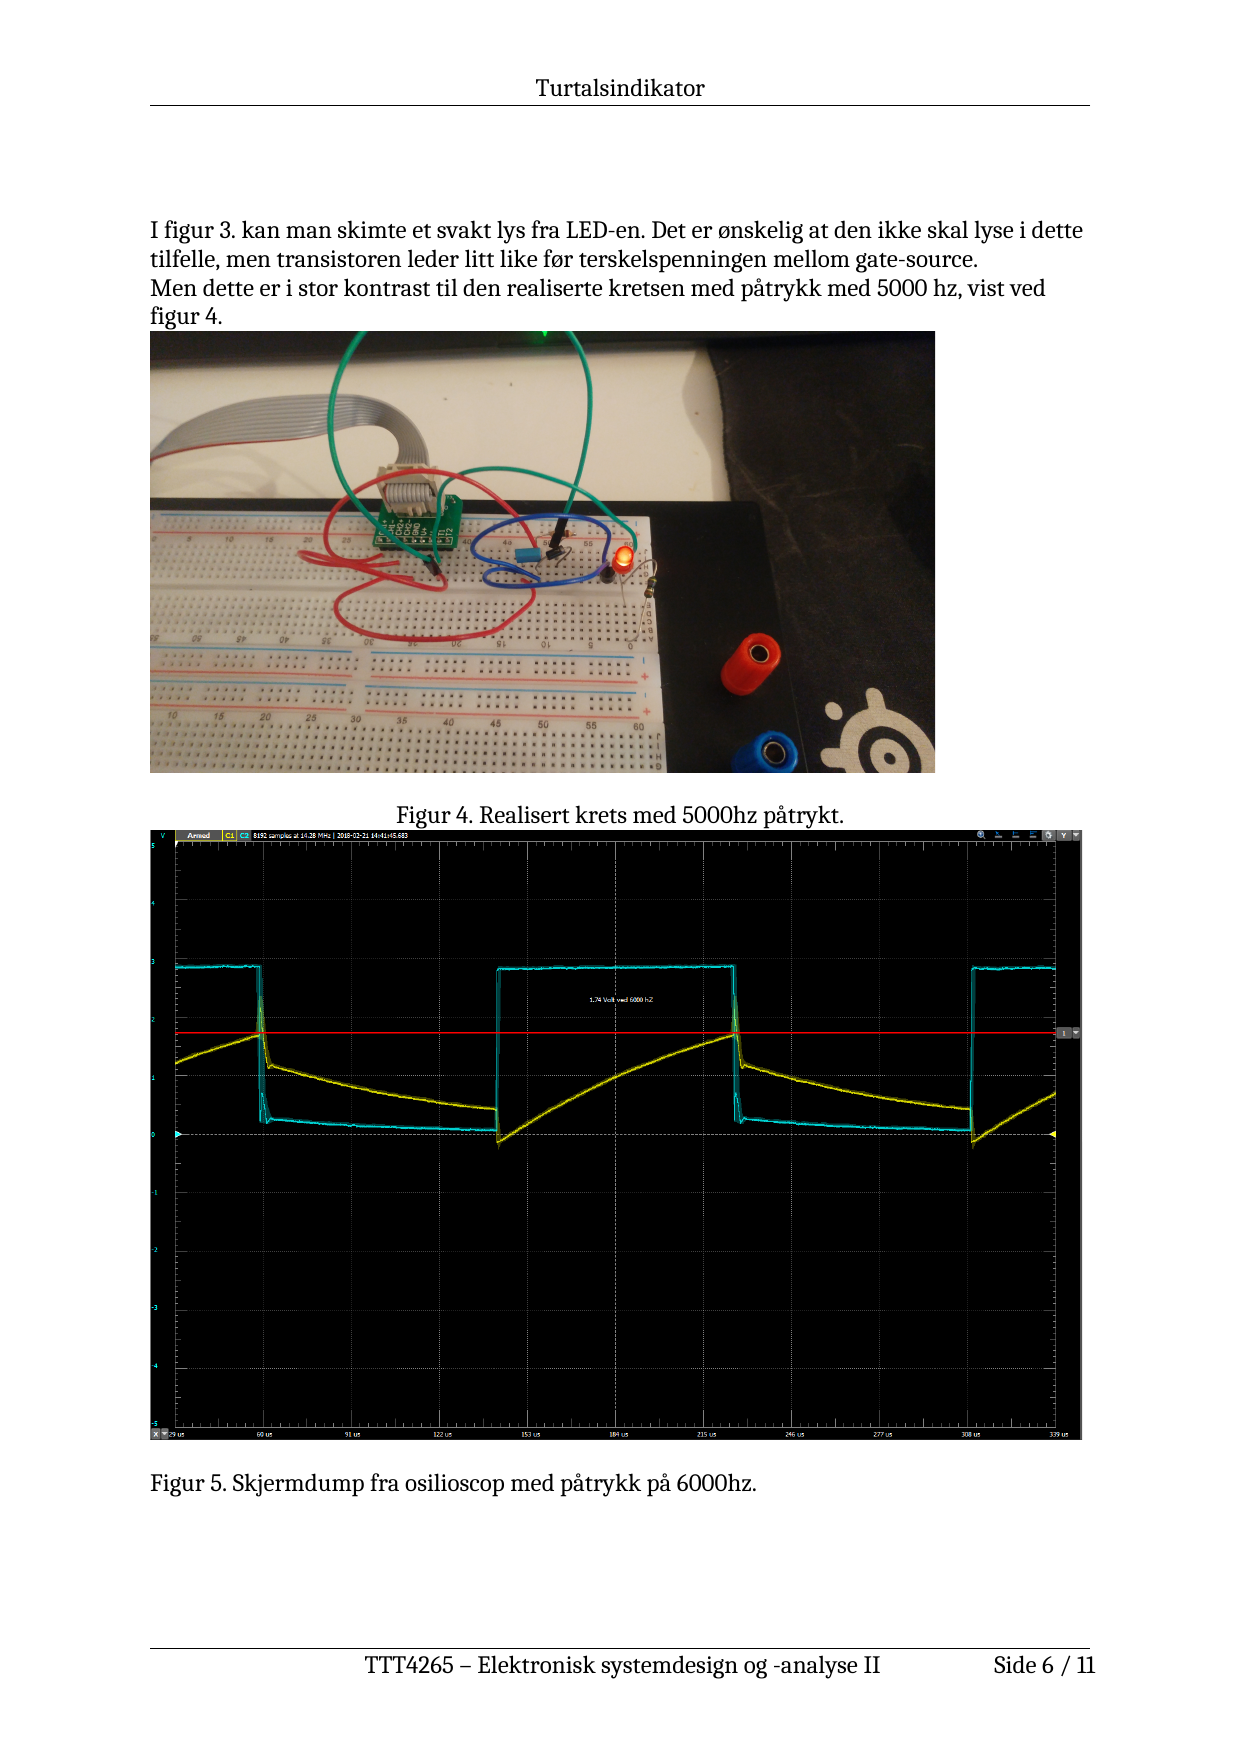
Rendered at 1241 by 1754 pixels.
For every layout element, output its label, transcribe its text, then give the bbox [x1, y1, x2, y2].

text I figur 3. kan man skimte et svakt lys fra LED-en. Det er ønskelig at den ikke skal lyse i dette tilfelle, men transistoren leder litt like før terskelspenningen mellom gate-source. [150, 216, 1090, 273]
text Figur 4. Realisert krets med 5000hz påtrykt. [150, 801, 1090, 830]
text Figur 5. Skjermdump fra osilioscop med påtrykk på 6000hz. [150, 1469, 1090, 1497]
picture [150, 331, 936, 773]
text Men dette er i stor kontrast til den realiserte kretsen med påtrykk med 5000 hz, vist ved figur 4. [150, 273, 1090, 331]
picture [150, 830, 1083, 1440]
